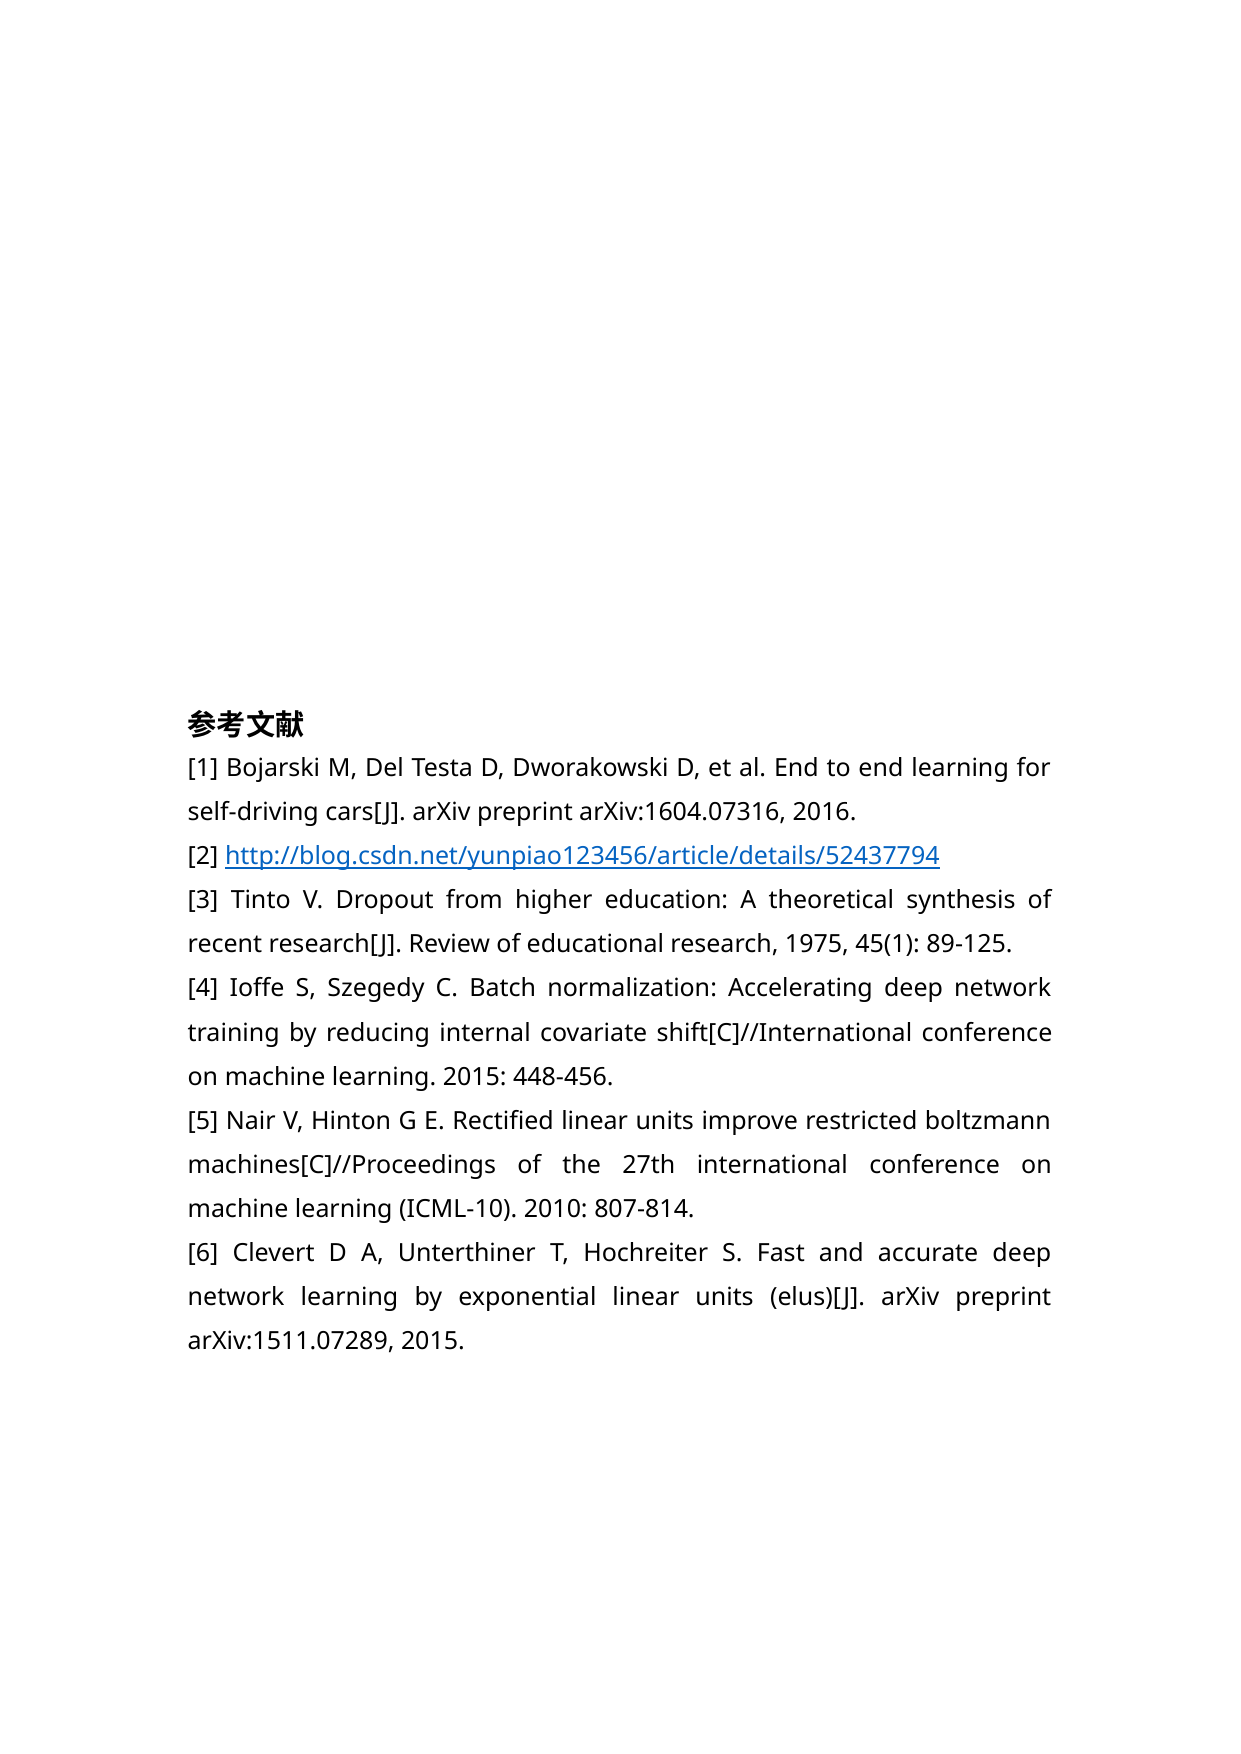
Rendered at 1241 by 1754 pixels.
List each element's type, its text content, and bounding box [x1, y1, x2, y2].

text [4] Ioffe S, Szegedy C. Batch normalization: Accelerating deep network training by reducing internal covariate shift[C]//International conference on machine learning. 2015: 448-456. [187, 965, 1053, 1097]
text 参考文献 [187, 701, 1053, 745]
text [5] Nair V, Hinton G E. Rectified linear units improve restricted boltzmann machines[C]//Proceedings of the 27th international conference on machine learning (ICML-10). 2010: 807-814. [187, 1097, 1053, 1229]
text [6] Clevert D A, Unterthiner T, Hochreiter S. Fast and accurate deep network learning by exponential linear units (elus)[J]. arXiv preprint arXiv:1511.07289, 2015. [187, 1229, 1053, 1362]
text [2] http://blog.csdn.net/yunpiao123456/article/details/52437794 [187, 833, 1053, 877]
text [1] Bojarski M, Del Testa D, Dworakowski D, et al. End to end learning for self-driving cars[J]. arXiv preprint arXiv:1604.07316, 2016. [187, 745, 1053, 833]
text [3] Tinto V. Dropout from higher education: A theoretical synthesis of recent research[J]. Review of educational research, 1975, 45(1): 89-125. [187, 877, 1053, 965]
